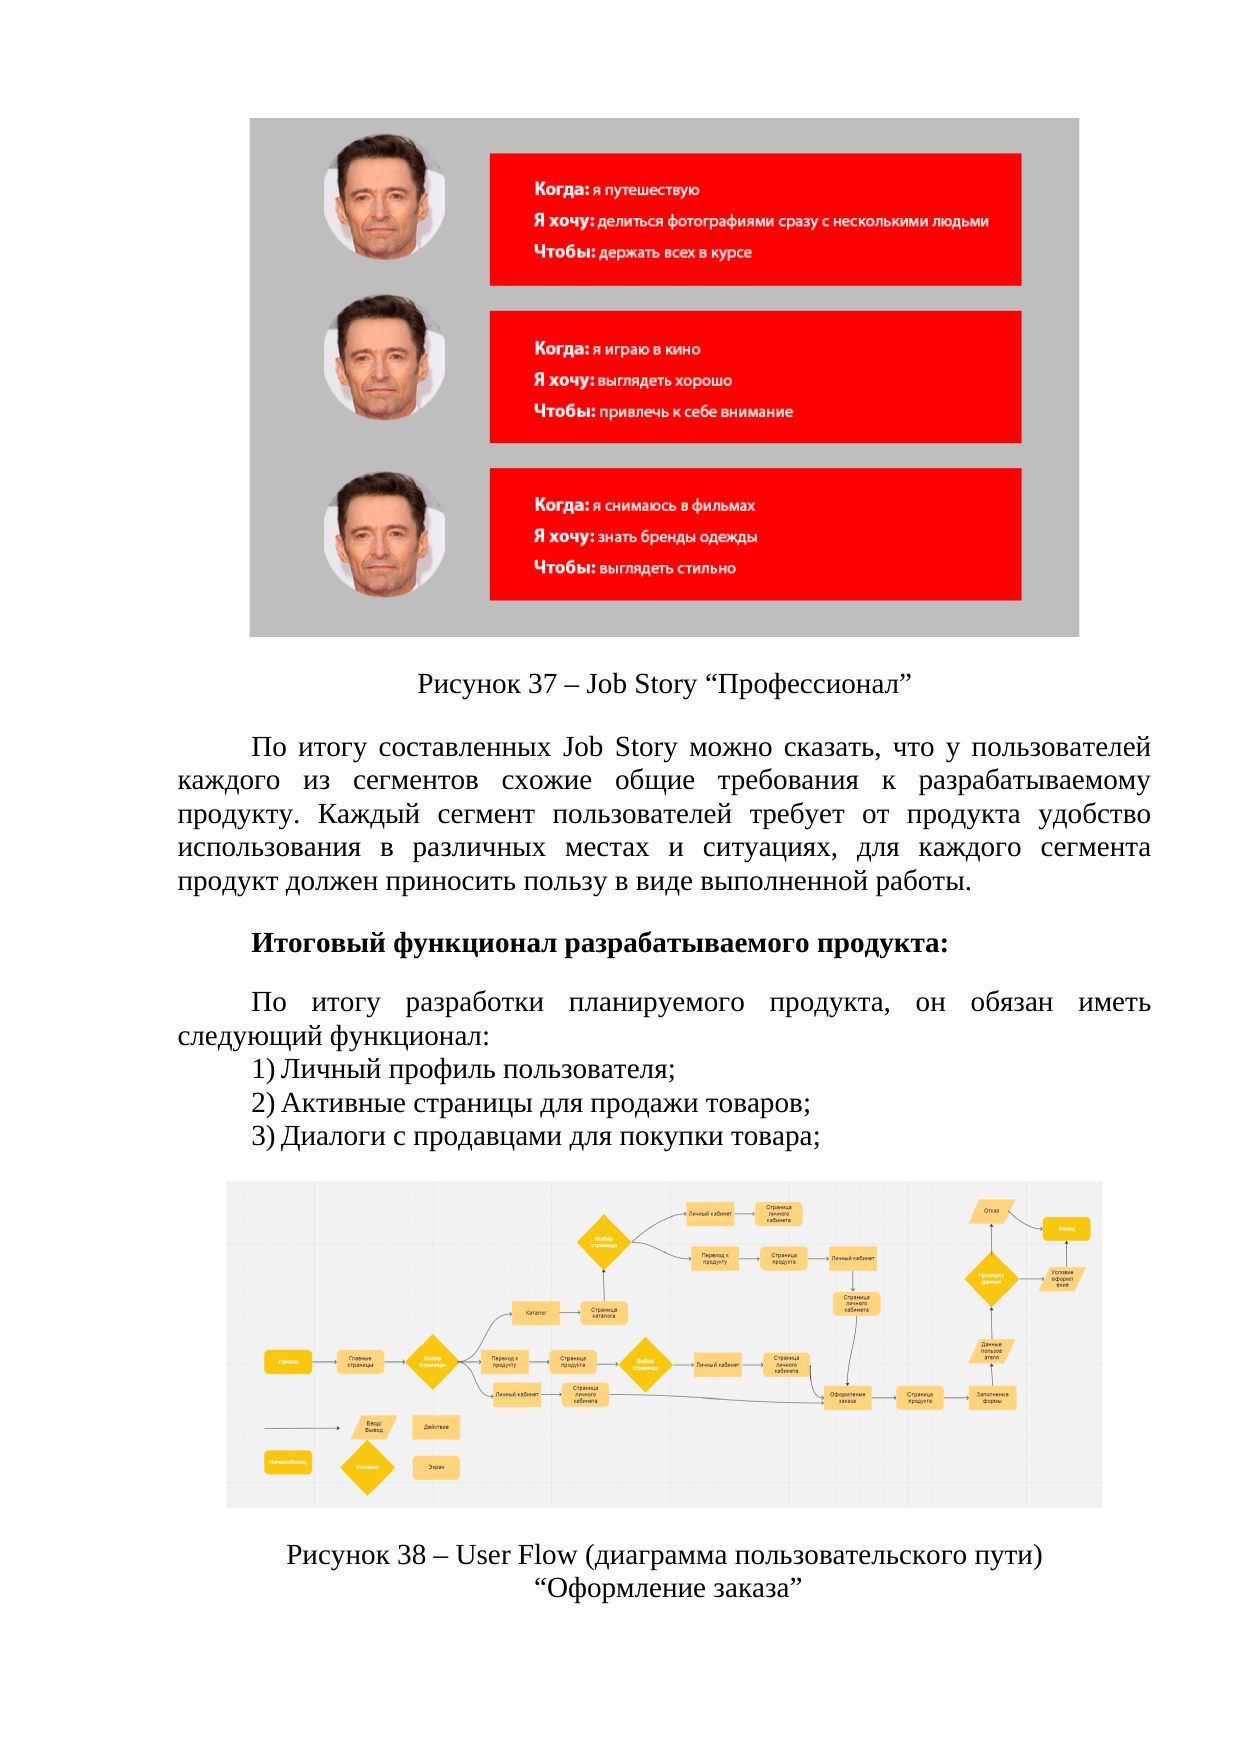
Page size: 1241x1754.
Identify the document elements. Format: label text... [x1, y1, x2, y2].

list Итоговый функционал разрабатываемого продукта: [177, 926, 1152, 959]
list Личный профиль пользователя; [251, 1051, 1152, 1085]
list Диалоги с продавцами для покупки товара; [251, 1118, 1152, 1152]
picture [226, 1181, 1103, 1508]
text “Оформление заказа” [177, 1570, 1152, 1604]
list Рисунок 37 – Job Story “Профессионал” [177, 666, 1152, 699]
list По итогу составленных Job Story можно сказать, что у пользователей каждого из сегментов схожие общие требования к разрабатываемому продукту. Каждый сегмент пользователей требует от продукта удобство использования в различных местах и ситуациях, для каждого сегмента продукт должен приносить пользу в виде выполненной работы. [177, 729, 1152, 896]
picture [249, 118, 1080, 637]
list Активные страницы для продажи товаров; [251, 1085, 1152, 1118]
text Рисунок 38 – User Flow (диаграмма пользовательского пути) [177, 1537, 1152, 1570]
list По итогу разработки планируемого продукта, он обязан иметь следующий функционал: [177, 984, 1152, 1051]
